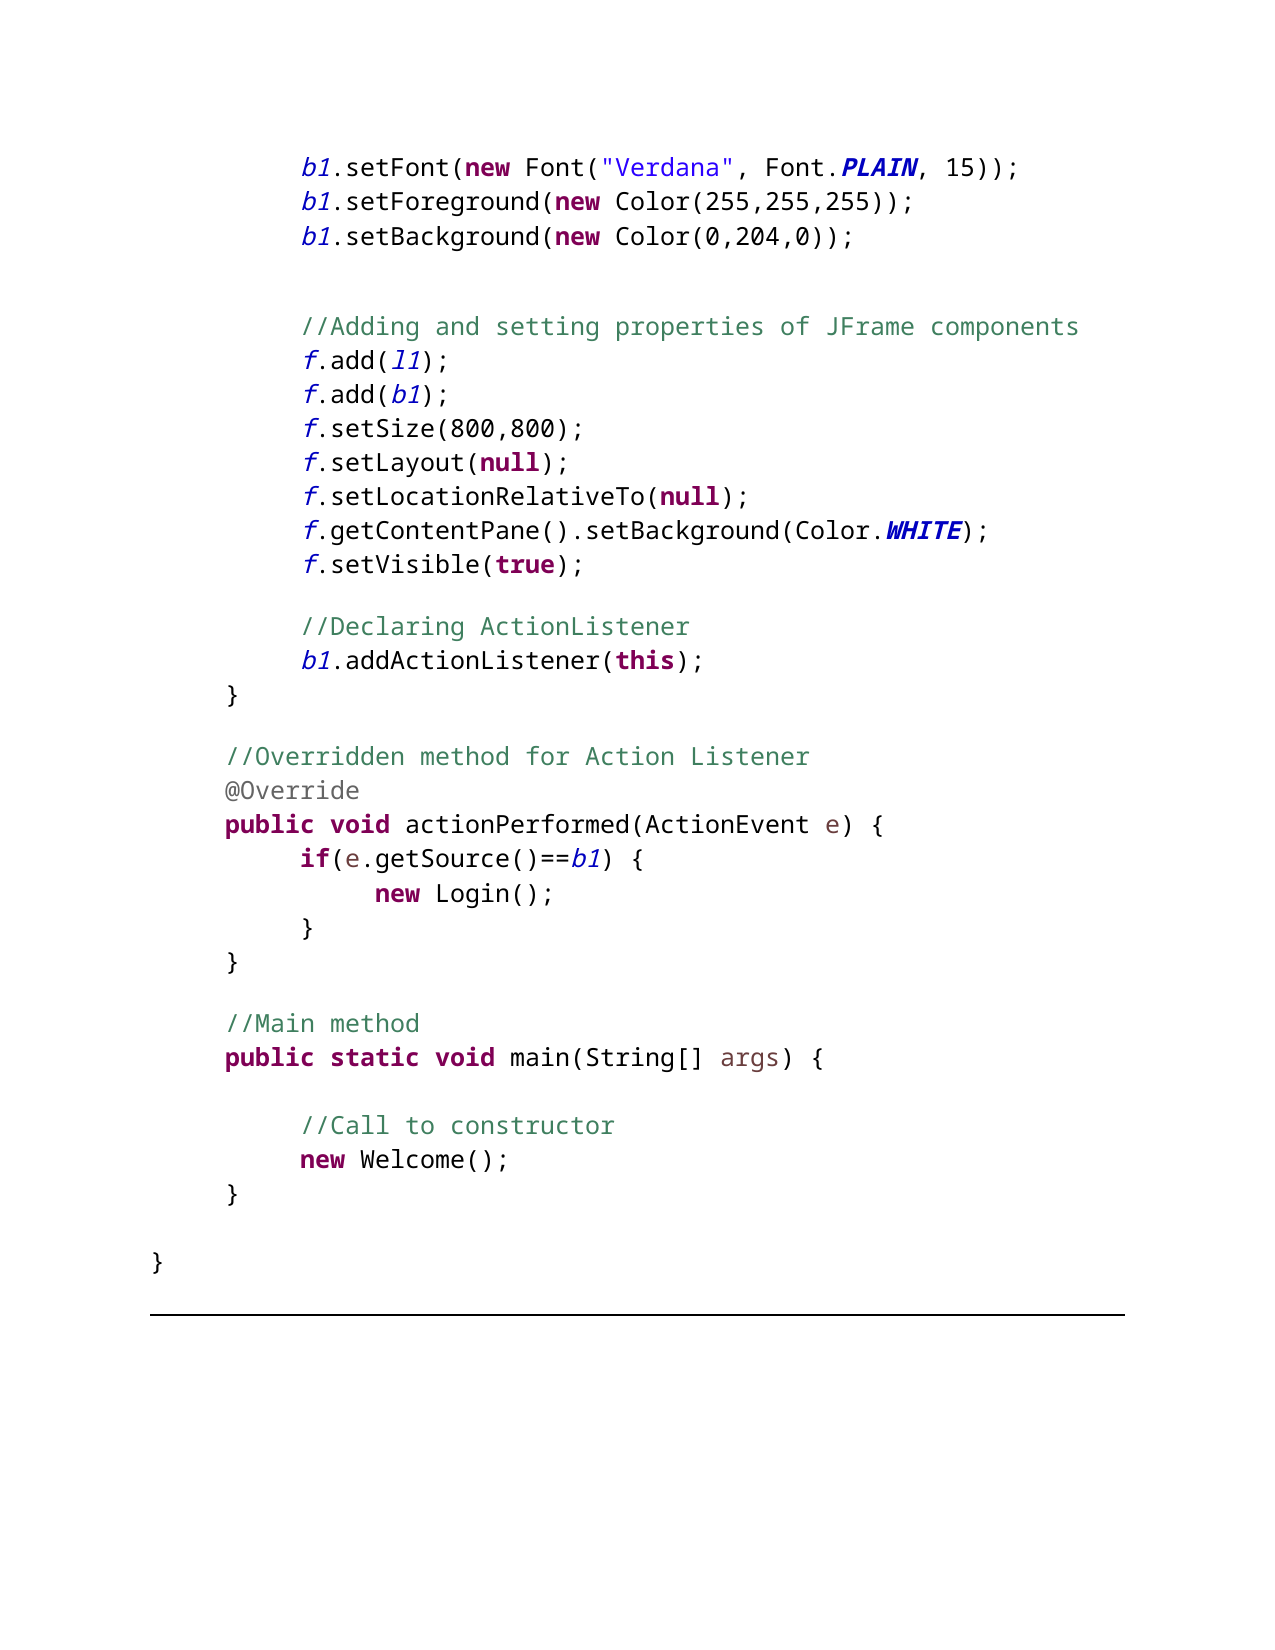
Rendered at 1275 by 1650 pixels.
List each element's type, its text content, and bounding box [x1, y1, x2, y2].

text b1.setFont(new Font("Verdana", Font.PLAIN, 15)); [150, 150, 1125, 184]
text b1.setBackground(new Color(0,204,0)); [150, 218, 1125, 252]
text b1.setForeground(new Color(255,255,255)); [150, 184, 1125, 218]
text } [150, 1176, 1125, 1210]
text //Declaring ActionListener [150, 609, 1125, 643]
text //Call to constructor [150, 1108, 1125, 1142]
text f.setSize(800,800); [150, 410, 1125, 444]
text public static void main(String[] args) { [150, 1039, 1125, 1073]
text if(e.getSource()==b1) { [150, 841, 1125, 875]
text //Main method [150, 1005, 1125, 1039]
text } [150, 909, 1125, 943]
text f.setVisible(true); [150, 547, 1125, 581]
text @Override [150, 773, 1125, 807]
text new Login(); [150, 875, 1125, 909]
text b1.addActionListener(this); [150, 643, 1125, 677]
text f.add(b1); [150, 376, 1125, 410]
text } [150, 677, 1125, 711]
text //Overridden method for Action Listener [150, 739, 1125, 773]
text new Welcome(); [150, 1142, 1125, 1176]
text } [150, 943, 1125, 977]
text f.setLocationRelativeTo(null); [150, 478, 1125, 513]
text f.getContentPane().setBackground(Color.WHITE); [150, 513, 1125, 547]
text //Adding and setting properties of JFrame components [225, 308, 1125, 342]
text } [150, 1244, 1125, 1278]
text public void actionPerformed(ActionEvent e) { [150, 807, 1125, 841]
text f.setLayout(null); [150, 444, 1125, 478]
text f.add(l1); [150, 342, 1125, 376]
